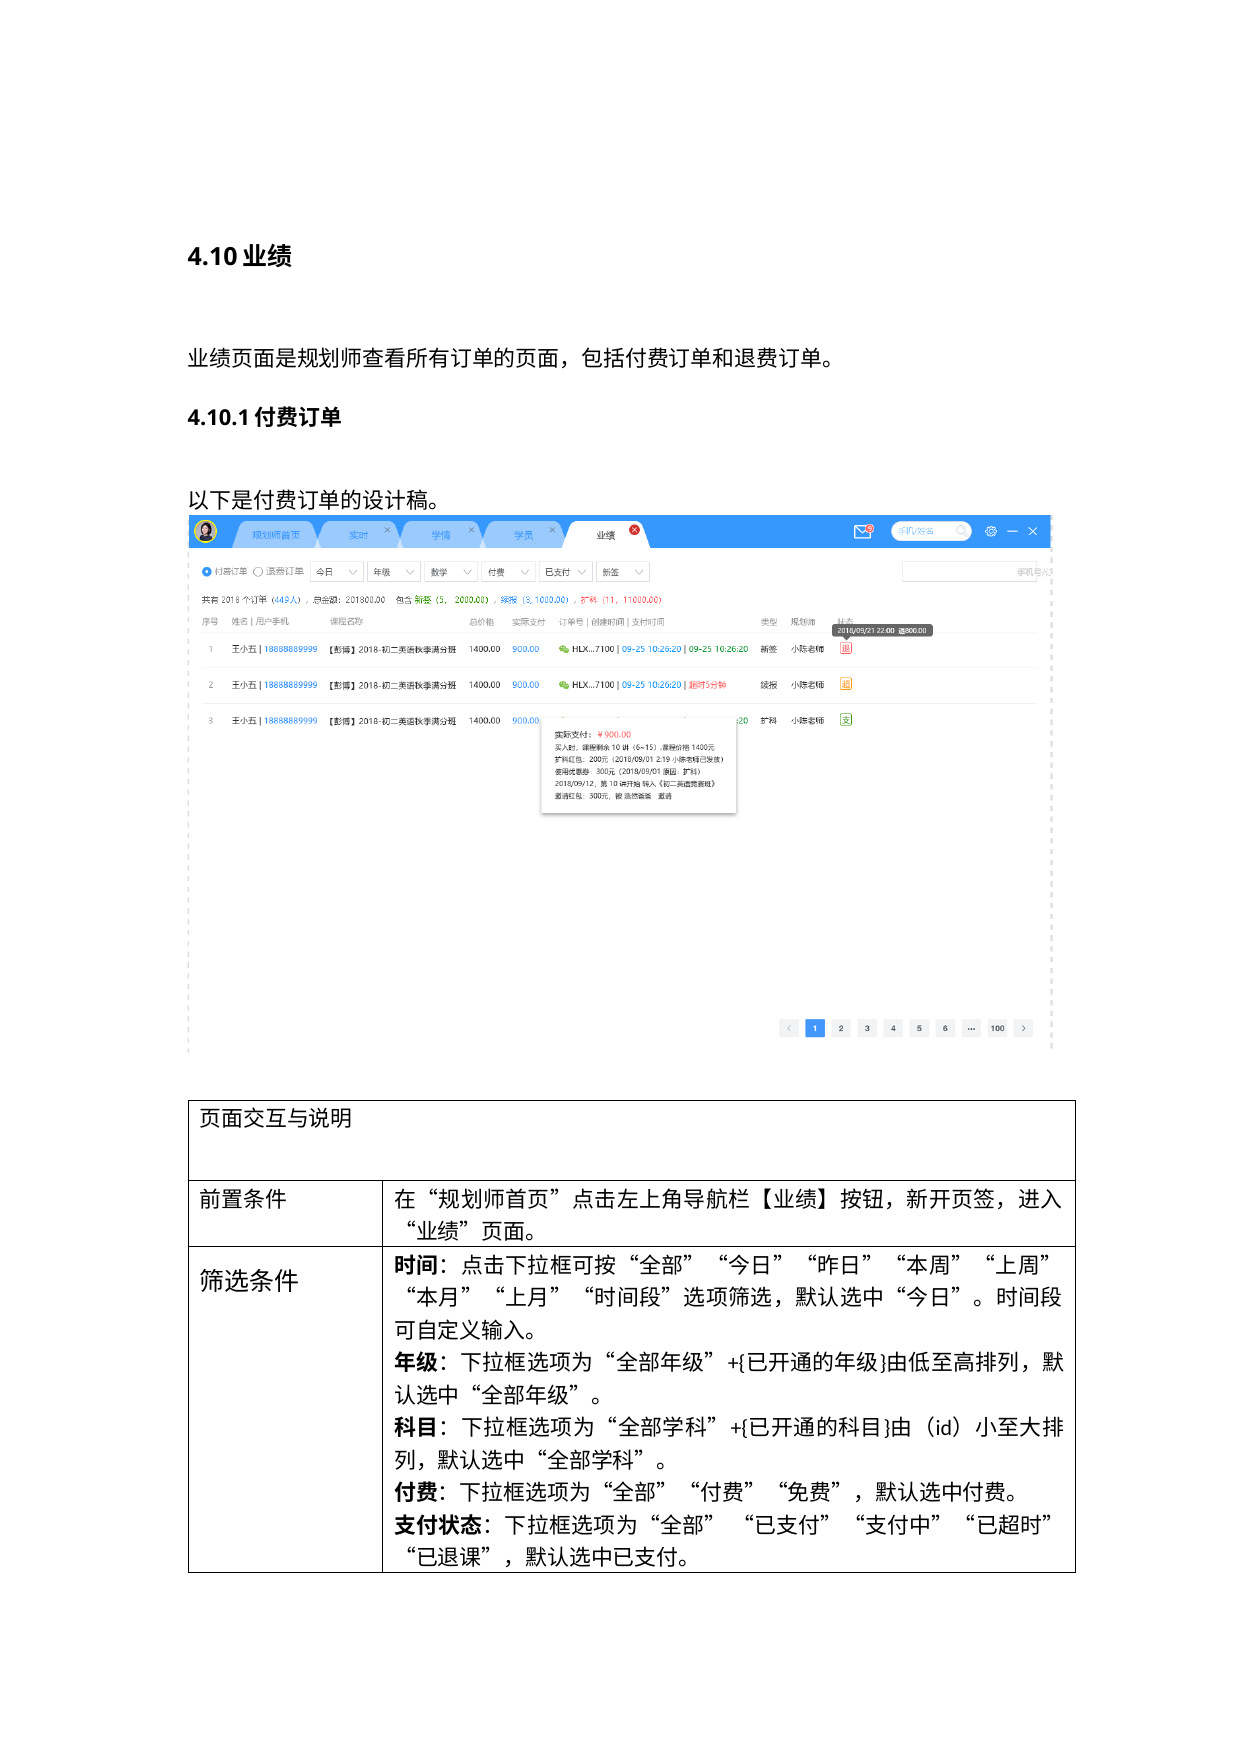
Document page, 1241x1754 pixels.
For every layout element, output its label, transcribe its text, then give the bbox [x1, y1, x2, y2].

table_cell 筛选条件 [189, 1247, 382, 1572]
text 业绩页面是规划师查看所有订单的页面，包括付费订单和退费订单。 [187, 340, 1053, 373]
picture [187, 515, 1053, 1053]
subtitle 4.10业绩 [187, 222, 1053, 287]
subtitle 4.10.1付费订单 [187, 400, 1053, 432]
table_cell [383, 1247, 1075, 1572]
table_cell 前置条件 [189, 1181, 382, 1246]
table_cell 在“规划师首页”点击左上角导航栏【业绩】按钮，新开页签，进入“业绩”页面。 [383, 1181, 1075, 1246]
table_header 页面交互与说明 [189, 1101, 1075, 1180]
text 以下是付费订单的设计稿。 [187, 482, 1053, 515]
